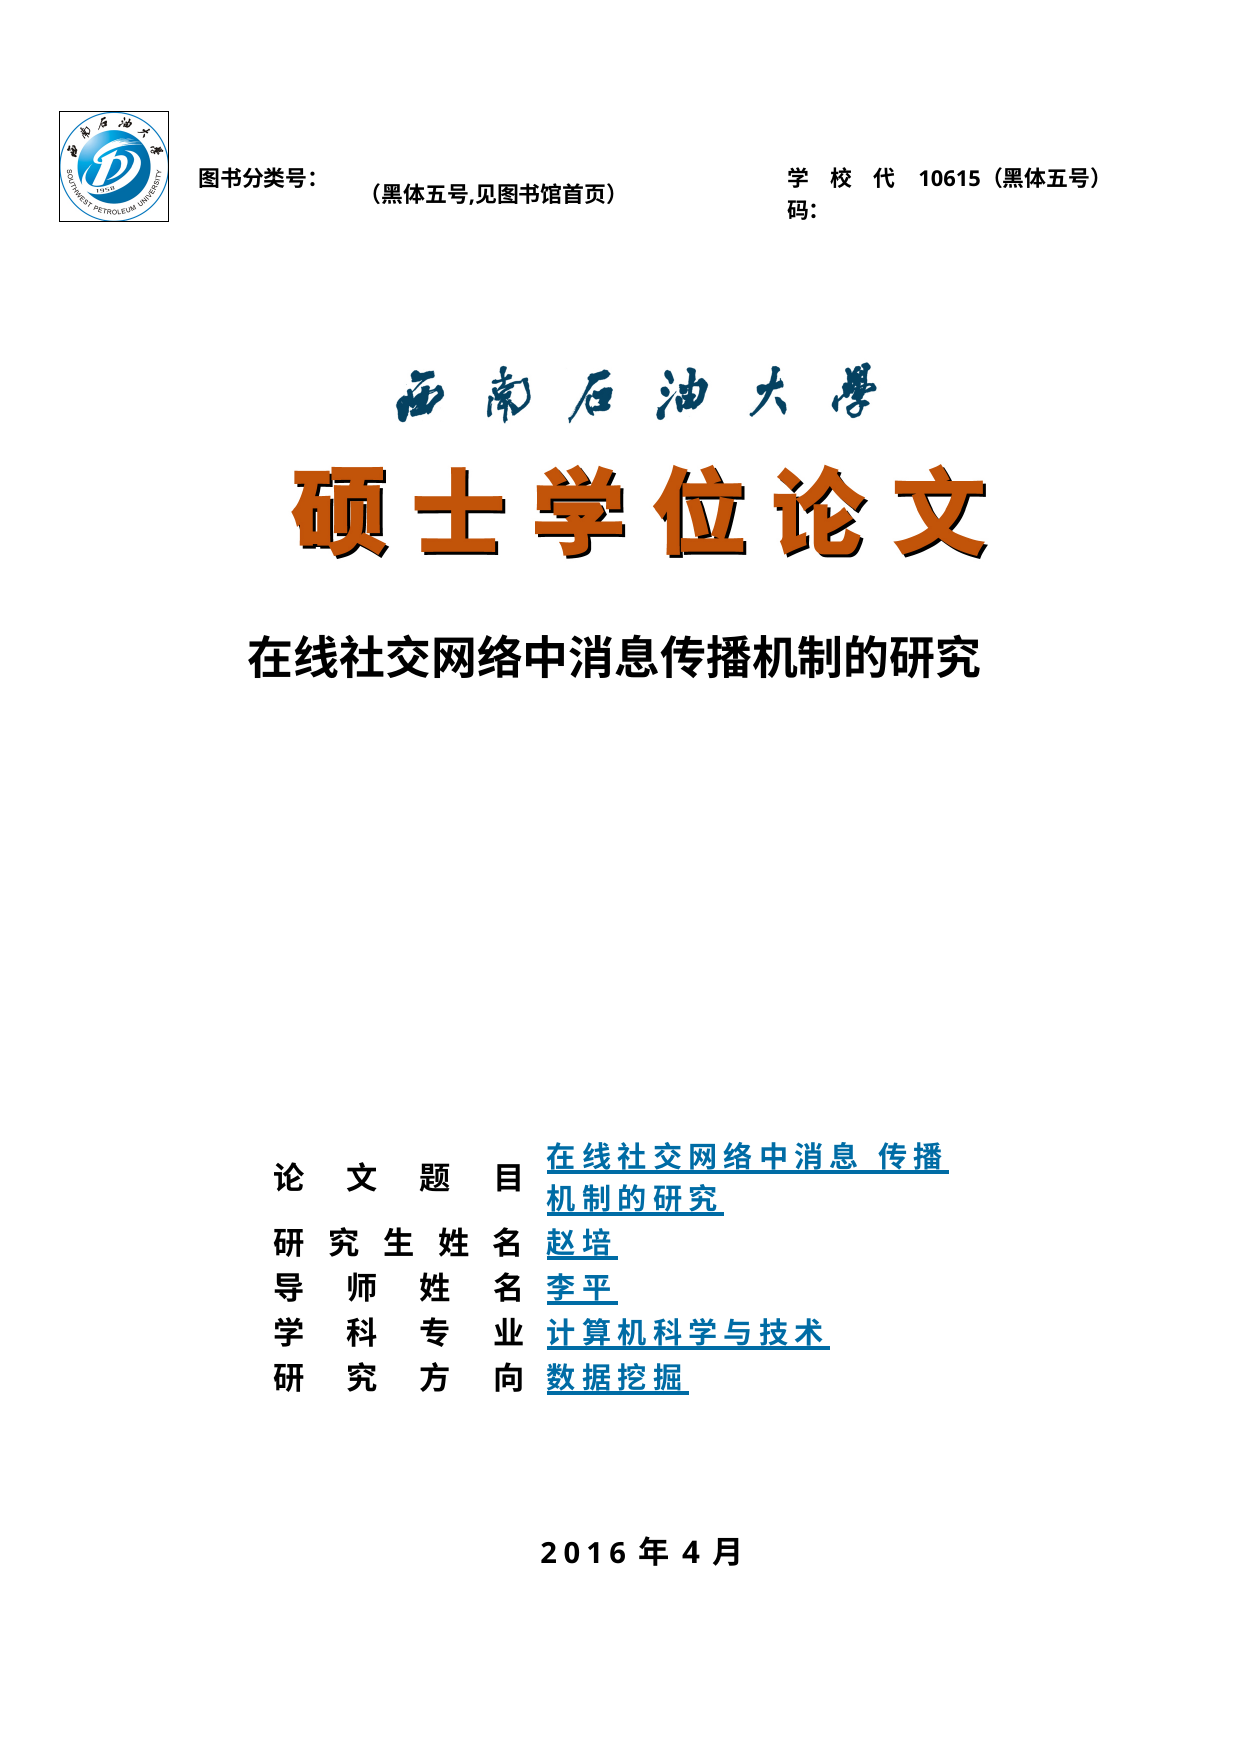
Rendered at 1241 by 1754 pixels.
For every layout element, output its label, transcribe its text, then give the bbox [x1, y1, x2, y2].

text 2016年4月 [59, 1517, 1169, 1582]
table_cell 李平 [535, 1263, 967, 1308]
table_cell 研究生姓名 [262, 1218, 535, 1263]
table_header 在线社交网络中消息 传播机制的研究 [535, 1133, 967, 1218]
picture [60, 112, 168, 221]
table_header （黑体五号,见图书馆首页） [348, 161, 776, 224]
table_cell 数据挖掘 [535, 1354, 967, 1399]
picture [383, 356, 883, 429]
table_cell 研究方向 [262, 1354, 535, 1399]
table_cell 学科专业 [262, 1308, 535, 1353]
subtitle 在线社交网络中消息传播机制的研究 [59, 606, 1169, 703]
table_header 学校代码： [776, 161, 907, 224]
table_header 论文题目 [262, 1133, 535, 1218]
table_cell 赵培 [535, 1218, 967, 1263]
table_cell 导师姓名 [262, 1263, 535, 1308]
table_header 图书分类号： [187, 161, 348, 224]
table_header 10615（黑体五号） [907, 161, 1151, 224]
picture [284, 453, 993, 566]
table_cell 计算机科学与技术 [535, 1308, 967, 1353]
